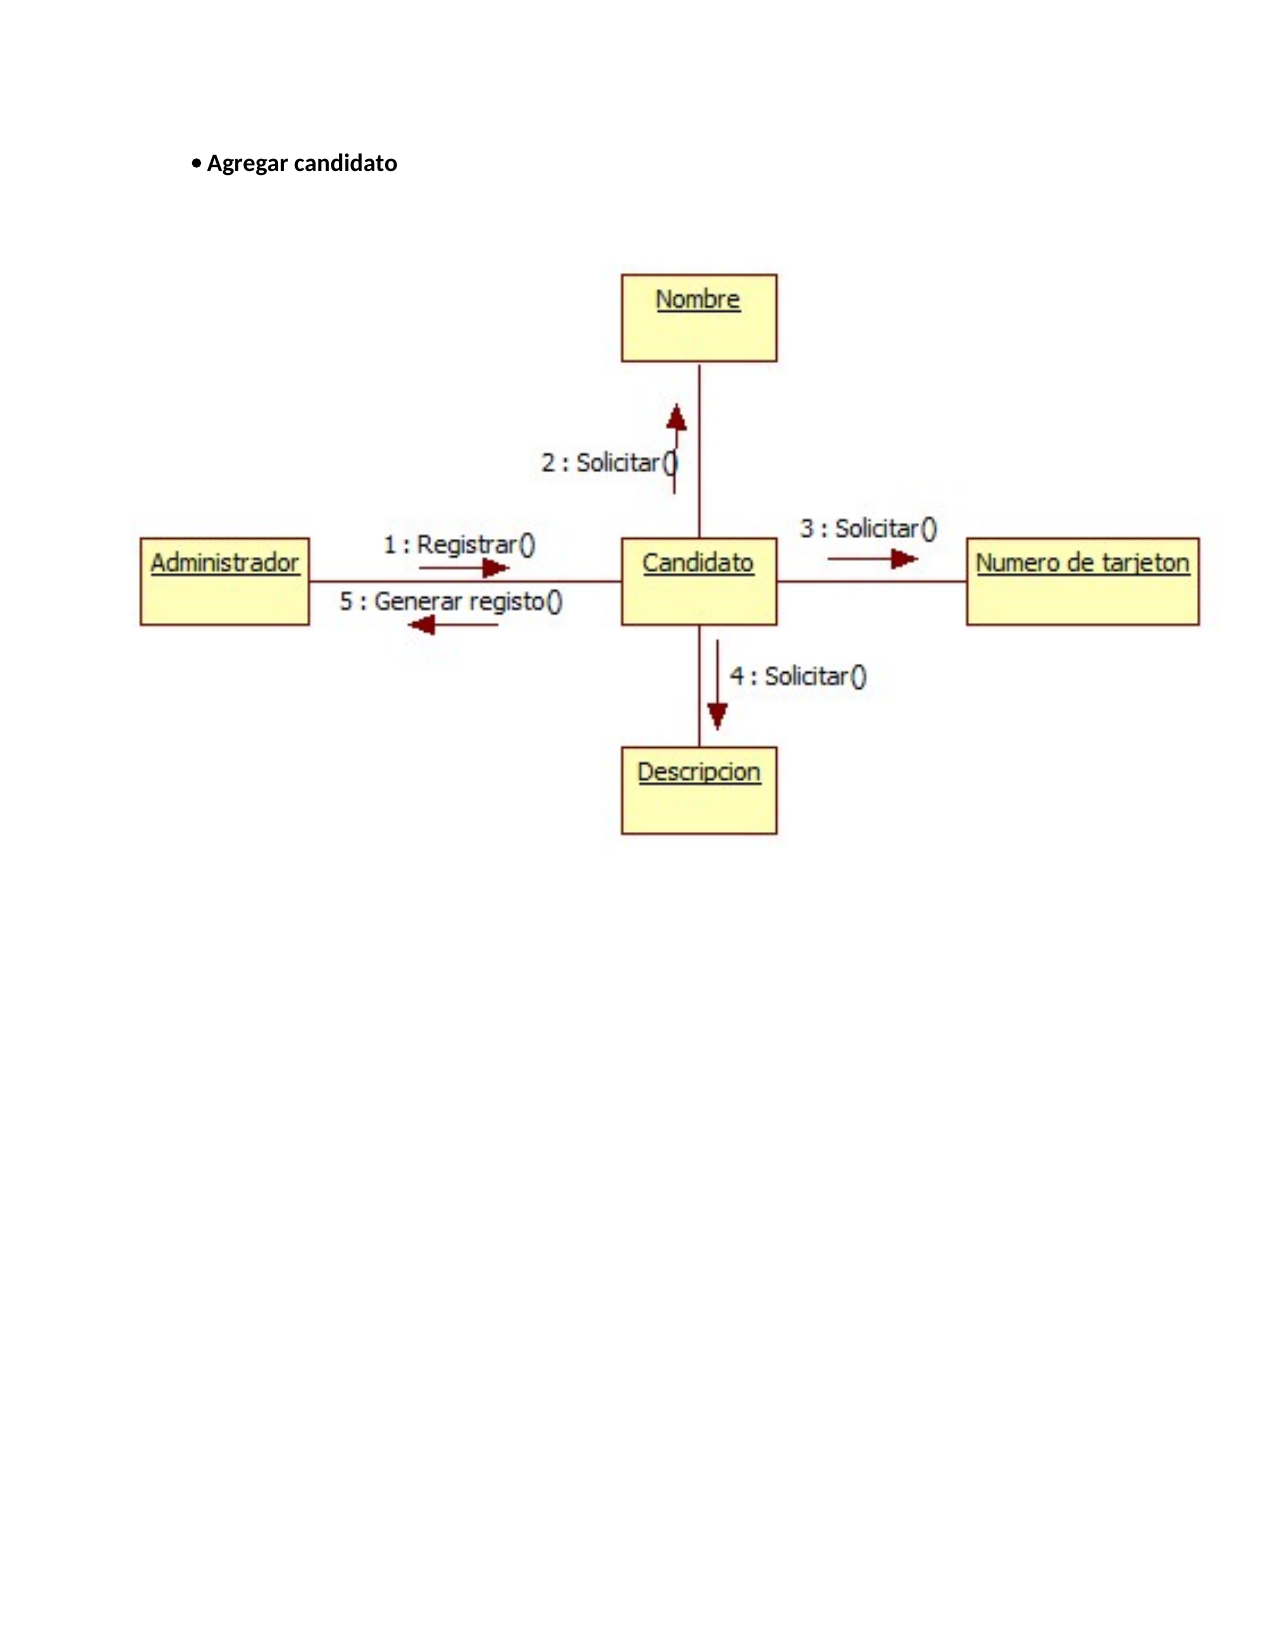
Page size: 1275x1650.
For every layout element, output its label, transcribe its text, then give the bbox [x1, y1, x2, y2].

list Agregar candidato [192, 148, 1098, 178]
picture [95, 229, 1246, 881]
